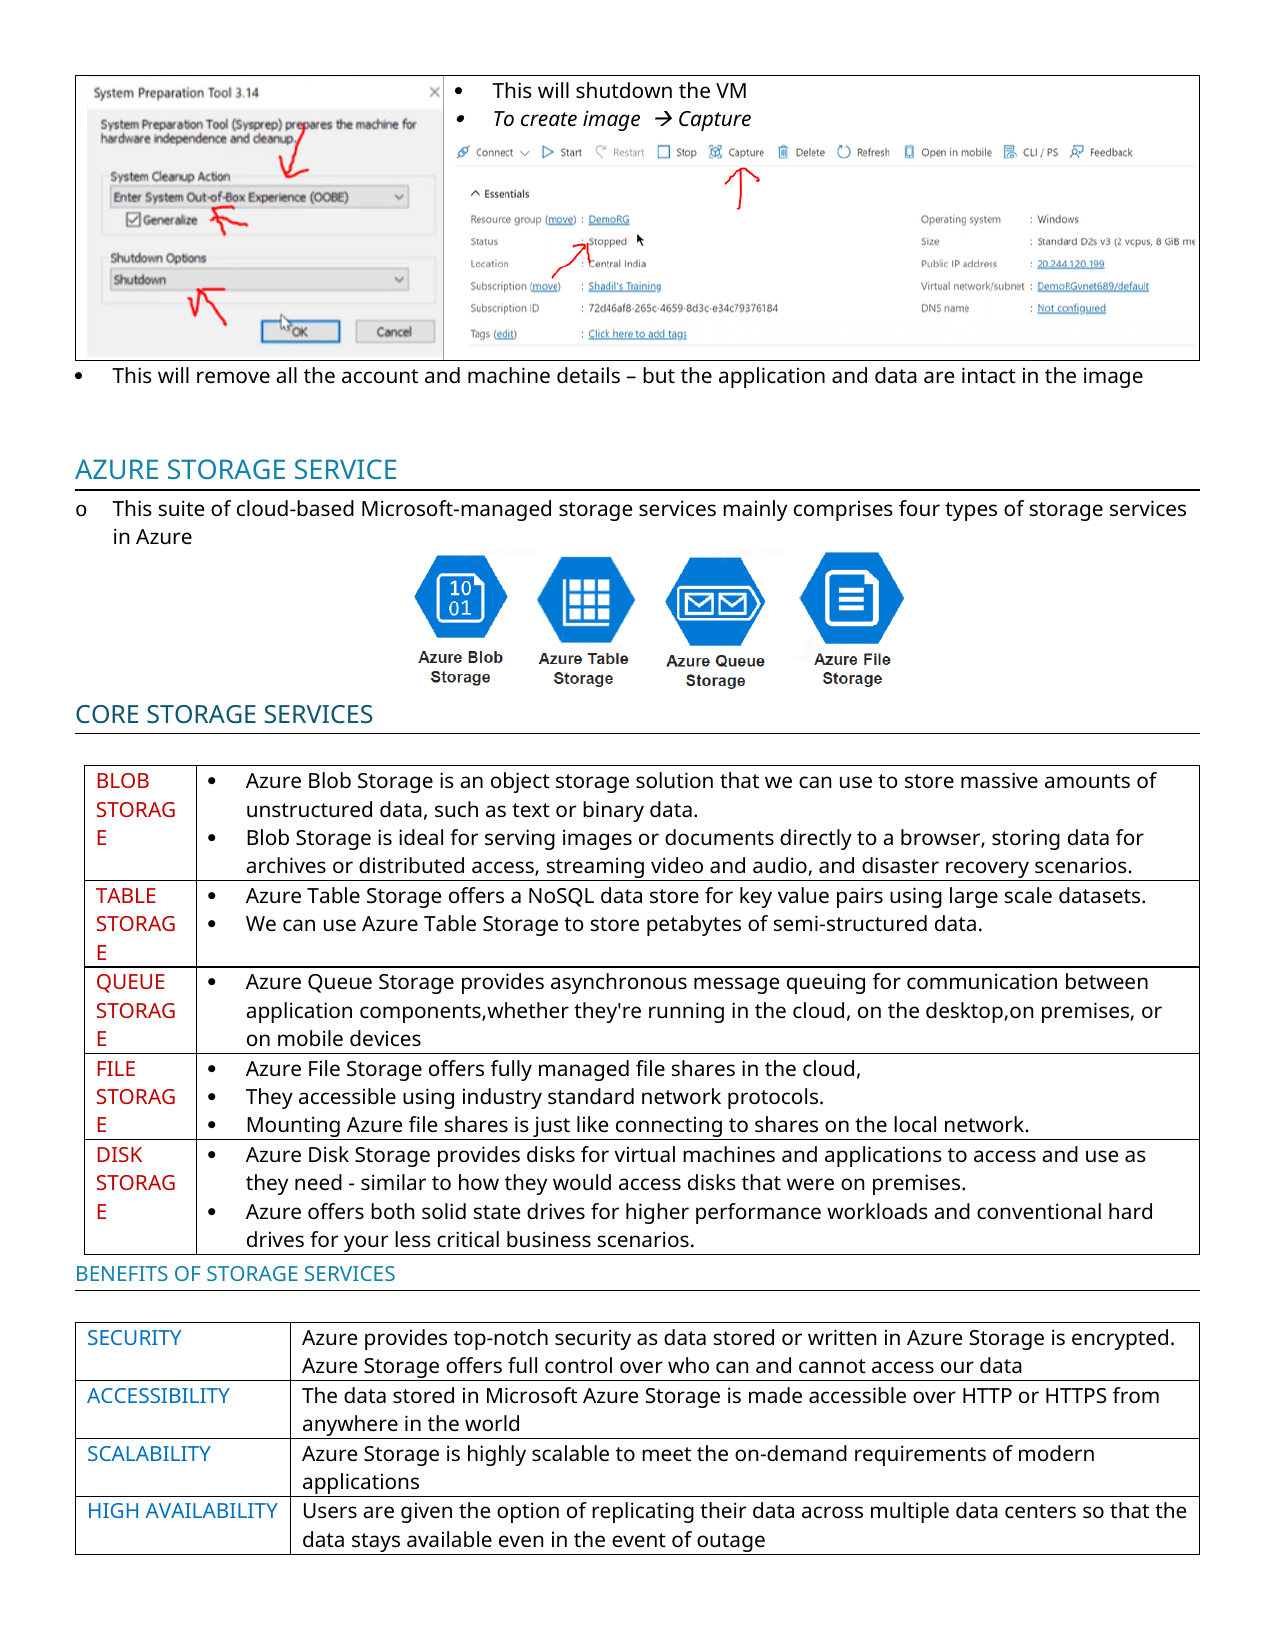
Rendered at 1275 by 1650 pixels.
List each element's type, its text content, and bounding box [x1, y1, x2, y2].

table_cell Azure Queue Storage provides asynchronous message queuing for communication between application components,whether they're running in the cloud, on the desktop,on premises, or on mobile devices [197, 968, 1199, 1053]
table_cell TABLE STORAGE [85, 881, 196, 966]
picture [405, 550, 908, 693]
list This will remove all the account and machine details – but the application and data are intact in the image [75, 361, 1200, 389]
subtitle CORE STORAGE SERVICES [75, 696, 1200, 733]
table_cell Azure Storage is highly scalable to meet the on-demand requirements of modern applications [291, 1439, 1199, 1496]
table_cell Azure File Storage offers fully managed file shares in the cloud, They accessible using industry standard network protocols. Mounting Azure file shares is just like connecting to shares on the local network. [197, 1054, 1199, 1139]
table_cell DISK STORAGE [85, 1140, 196, 1254]
table_header BLOB STORAGE [85, 766, 196, 880]
table_cell Users are given the option of replicating their data across multiple data centers so that the data stays available even in the event of outage [291, 1497, 1199, 1553]
table_header Azure provides top-notch security as data stored or written in Azure Storage is encrypted. Azure Storage offers full control over who can and cannot access our data [291, 1323, 1199, 1380]
table_cell Azure Disk Storage provides disks for virtual machines and applications to access and use as they need - similar to how they would access disks that were on premises. Azure offers both solid state drives for higher performance workloads and conventional hard drives for your less critical business scenarios. [197, 1140, 1199, 1254]
picture [455, 132, 1196, 348]
table_cell QUEUE STORAGE [85, 968, 196, 1053]
table_header Azure Blob Storage is an object storage solution that we can use to store massive amounts of unstructured data, such as text or binary data. Blob Storage is ideal for serving images or documents directly to a browser, storing data for archives or distributed access, streaming video and audio, and disaster recovery scenarios. [197, 766, 1199, 880]
table_cell FILE STORAGE [85, 1054, 196, 1139]
table_cell This will shutdown the VM To create image Capture [444, 76, 1199, 360]
table_cell SCALABILITY [76, 1439, 290, 1496]
picture [86, 76, 444, 360]
table_cell Azure Table Storage offers a NoSQL data store for key value pairs using large scale datasets. We can use Azure Table Storage to store petabytes of semi-structured data. [197, 881, 1199, 966]
table_cell [76, 76, 86, 360]
subtitle AZURE STORAGE SERVICE [75, 450, 1200, 489]
table_header SECURITY [76, 1323, 290, 1380]
table_cell HIGH AVAILABILITY [76, 1497, 290, 1553]
subtitle BENEFITS OF STORAGE SERVICES [75, 1259, 1200, 1290]
table_cell ACCESSIBILITY [76, 1381, 290, 1438]
list This suite of cloud-based Microsoft-managed storage services mainly comprises four types of storage services in Azure [75, 494, 1200, 551]
table_cell The data stored in Microsoft Azure Storage is made accessible over HTTP or HTTPS from anywhere in the world [291, 1381, 1199, 1438]
